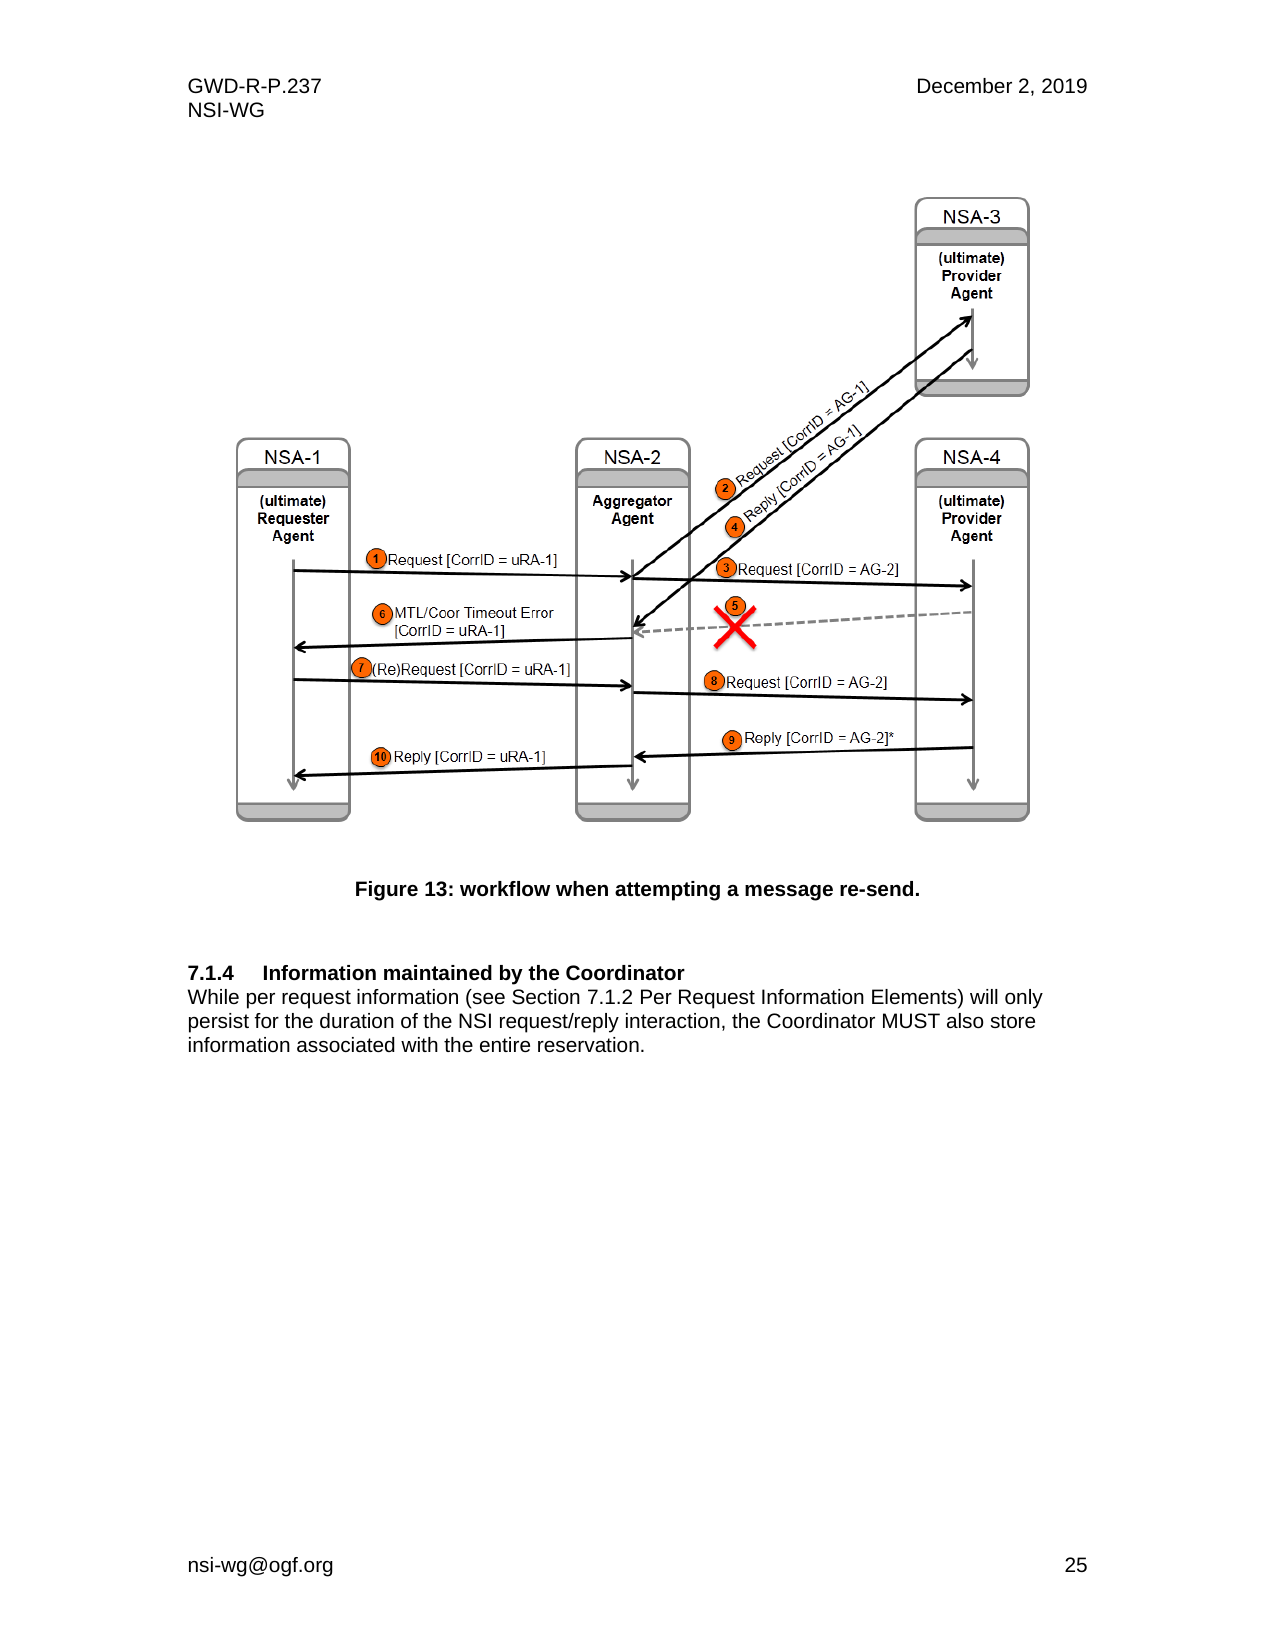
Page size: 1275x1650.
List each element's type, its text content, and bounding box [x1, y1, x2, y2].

text Figure 13: workflow when attempting a message re-send. [187, 876, 1087, 900]
picture [187, 173, 1075, 840]
subtitle Information maintained by the Coordinator [187, 961, 1087, 985]
text While per request information (see Section ‎7.1.2 Per Request Information Elements) will only persist for the duration of the NSI request/reply interaction, the Coordinator MUST also store information associated with the entire reservation. [187, 985, 1087, 1057]
